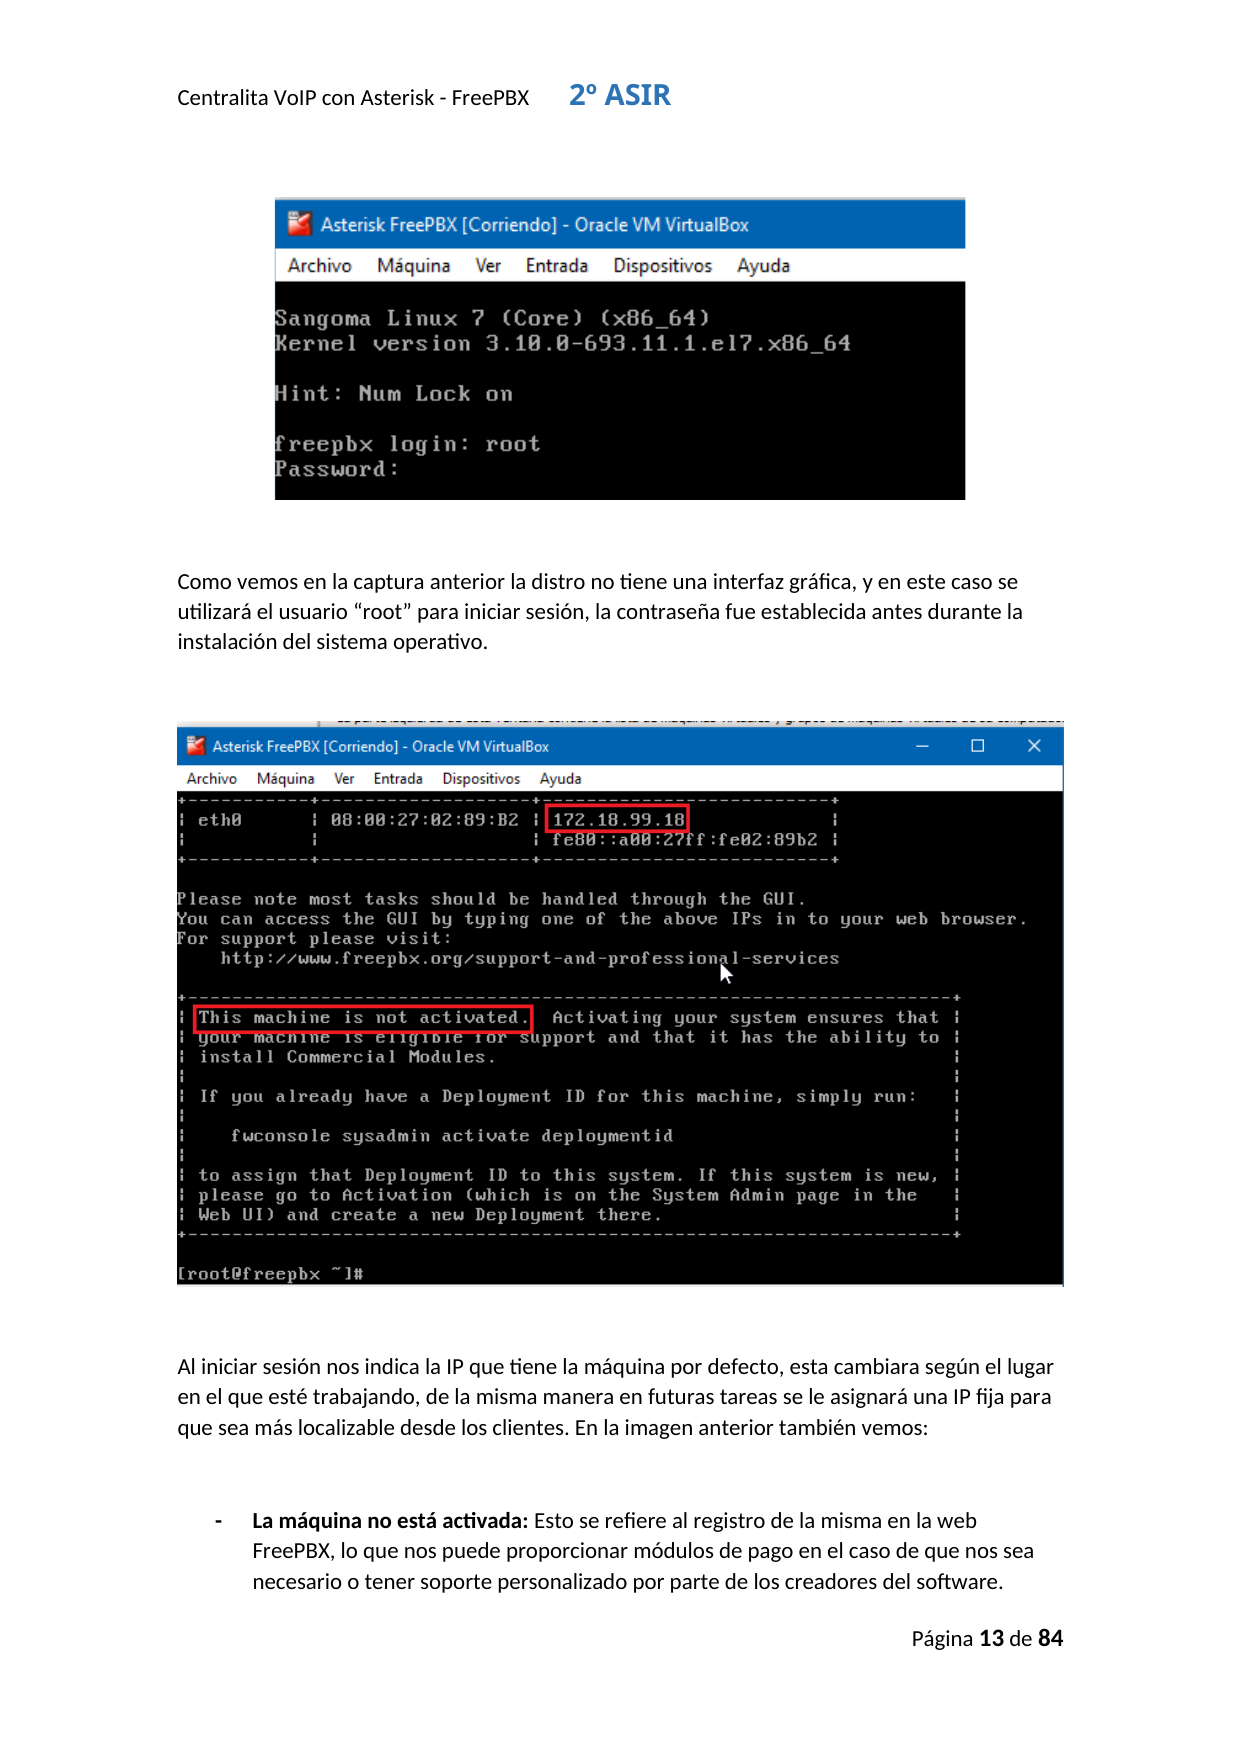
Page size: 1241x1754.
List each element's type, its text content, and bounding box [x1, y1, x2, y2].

list La máquina no está activada: Esto se refiere al registro de la misma en la web FreePBX, lo que nos puede proporcionar módulos de pago en el caso de que nos sea necesario o tener soporte personalizado por parte de los creadores del software. [215, 1506, 1063, 1595]
text Al iniciar sesión nos indica la IP que tiene la máquina por defecto, esta cambiara según el lugar en el que esté trabajando, de la misma manera en futuras tareas se le asignará una IP fija para que sea más localizable desde los clientes. En la imagen anterior también vemos: [177, 1352, 1063, 1441]
text Como vemos en la captura anterior la distro no tiene una interfaz gráfica, y en este caso se utilizará el usuario “root” para iniciar sesión, la contraseña fue establecida antes durante la instalación del sistema operativo. [177, 567, 1063, 656]
picture [274, 197, 966, 500]
picture [177, 721, 1064, 1287]
